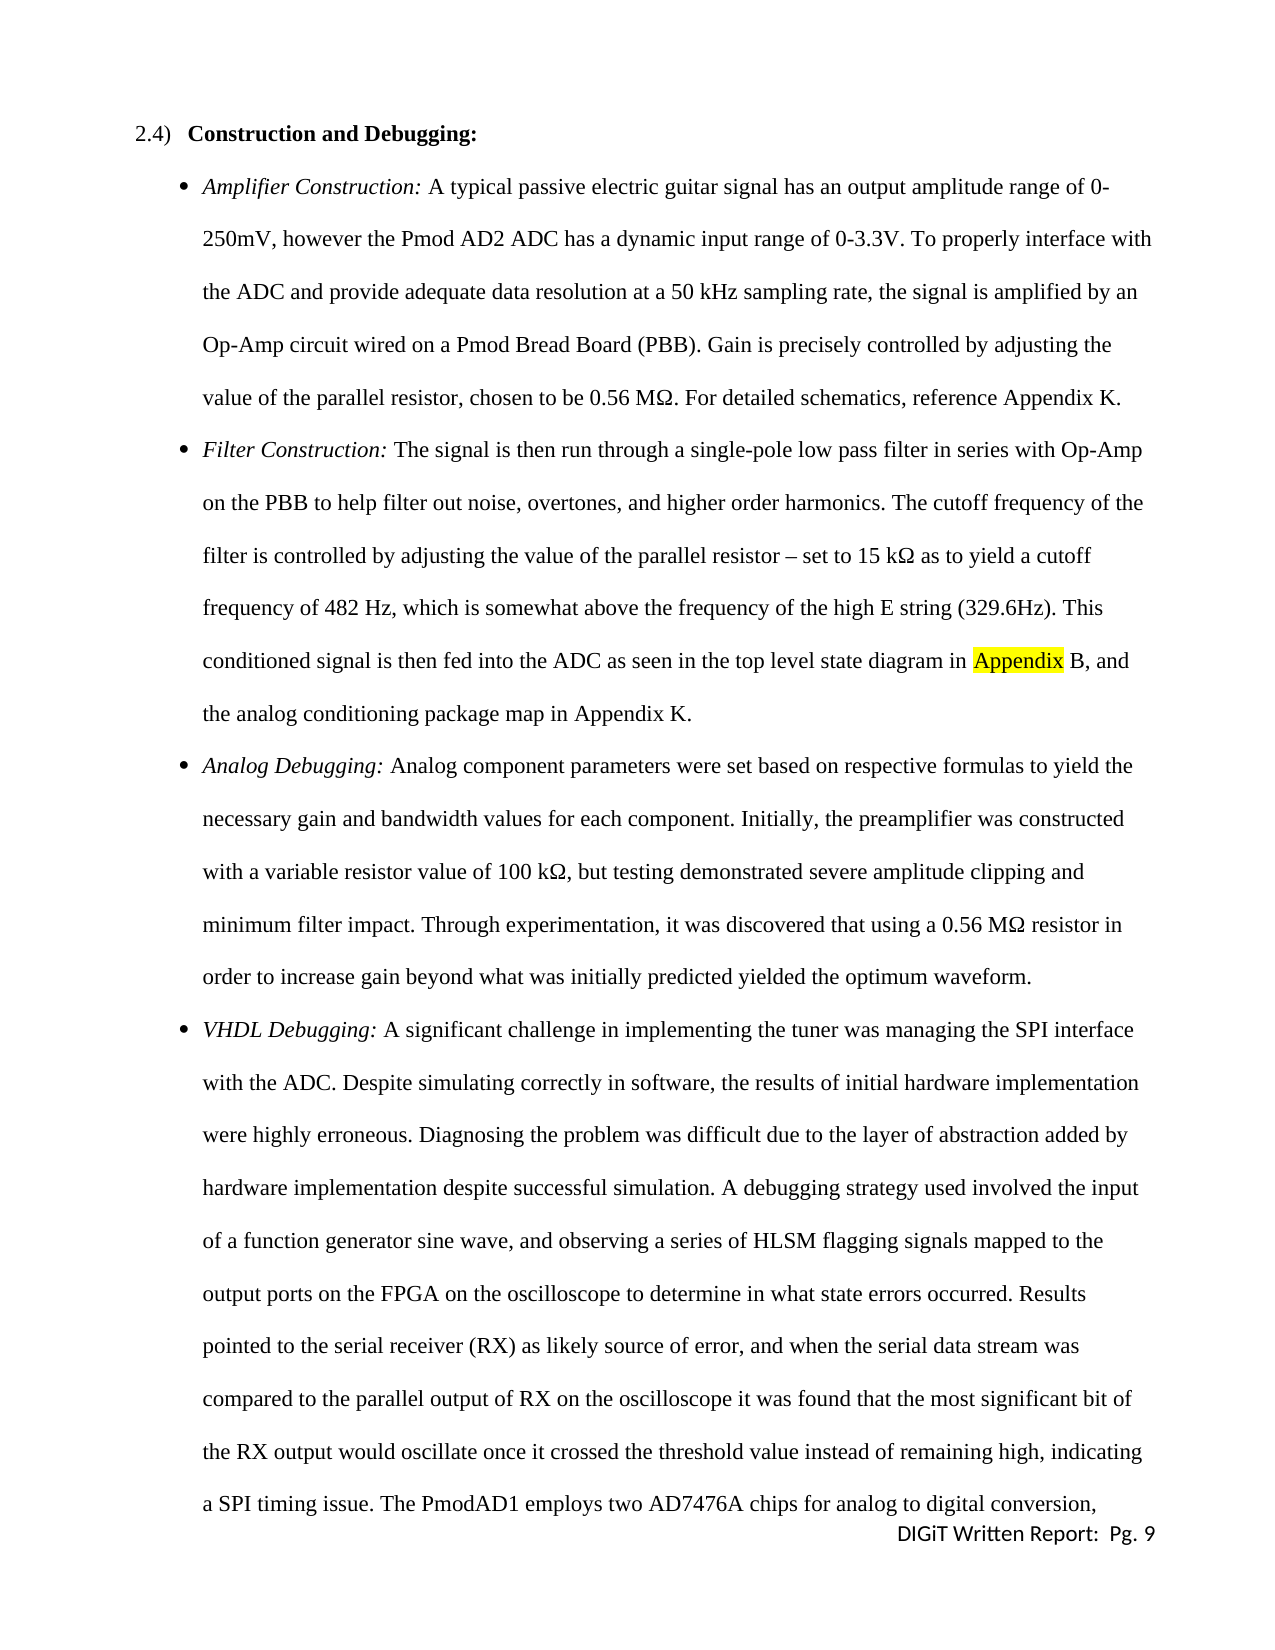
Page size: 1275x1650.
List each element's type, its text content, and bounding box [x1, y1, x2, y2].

list Construction and Debugging: [135, 120, 1155, 146]
list Analog Debugging: Analog component parameters were set based on respective formulas to yield the necessary gain and bandwidth values for each component. Initially, the preamplifier was constructed with a variable resistor value of 100 kΩ, but testing demonstrated severe amplitude clipping and minimum filter impact. Through experimentation, it was discovered that using a 0.56 MΩ resistor in order to increase gain beyond what was initially predicted yielded the optimum waveform. [180, 752, 1155, 990]
list Amplifier Construction: A typical passive electric guitar signal has an output amplitude range of 0-250mV, however the Pmod AD2 ADC has a dynamic input range of 0-3.3V. To properly interface with the ADC and provide adequate data resolution at a 50 kHz sampling rate, the signal is amplified by an Op-Amp circuit wired on a Pmod Bread Board (PBB). Gain is precisely controlled by adjusting the value of the parallel resistor, chosen to be 0.56 MΩ. For detailed schematics, reference Appendix K. [180, 173, 1155, 410]
list Filter Construction: The signal is then run through a single-pole low pass filter in series with Op-Amp on the PBB to help filter out noise, overtones, and higher order harmonics. The cutoff frequency of the filter is controlled by adjusting the value of the parallel resistor – set to 15 kΩ as to yield a cutoff frequency of 482 Hz, which is somewhat above the frequency of the high E string (329.6Hz). This conditioned signal is then fed into the ADC as seen in the top level state diagram in Appendix B, and the analog conditioning package map in Appendix K. [180, 436, 1155, 726]
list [180, 1016, 1155, 1517]
